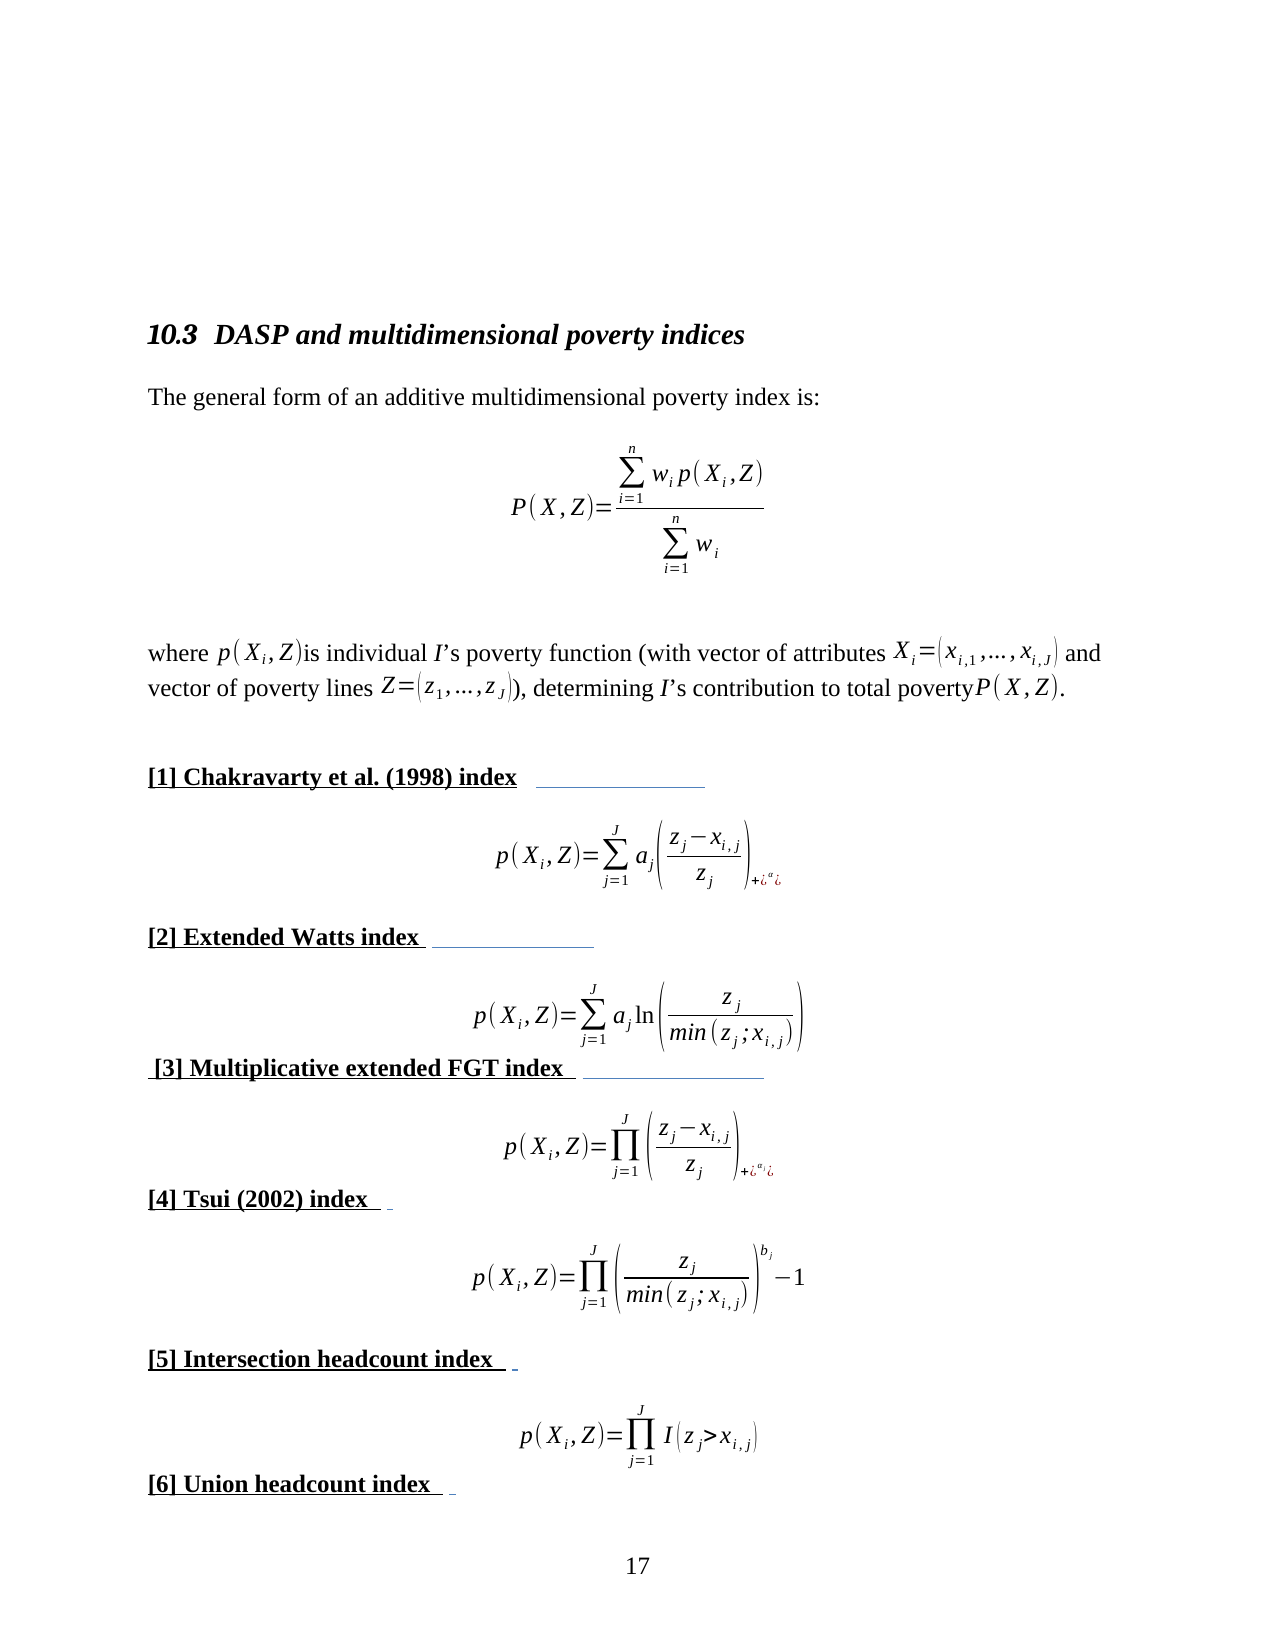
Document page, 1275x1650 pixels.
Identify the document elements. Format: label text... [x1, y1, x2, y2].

text where is individual I’s poverty function (with vector of attributes and vector of poverty lines ), determining I’s contribution to total poverty. [148, 635, 1127, 704]
text [2] Extended Watts index [148, 922, 1127, 950]
text The general form of an additive multidimensional poverty index is: [148, 382, 1127, 411]
text [3] Multiplicative extended FGT index [148, 1053, 1127, 1082]
text [5] Intersection headcount index [148, 1344, 1127, 1373]
text [6] Union headcount index [148, 1469, 1127, 1498]
text [1] Chakravarty et al. (1998) index [148, 762, 1127, 791]
subtitle DASP and multidimensional poverty indices [148, 317, 1127, 352]
text [4] Tsui (2002) index [148, 1184, 1127, 1213]
